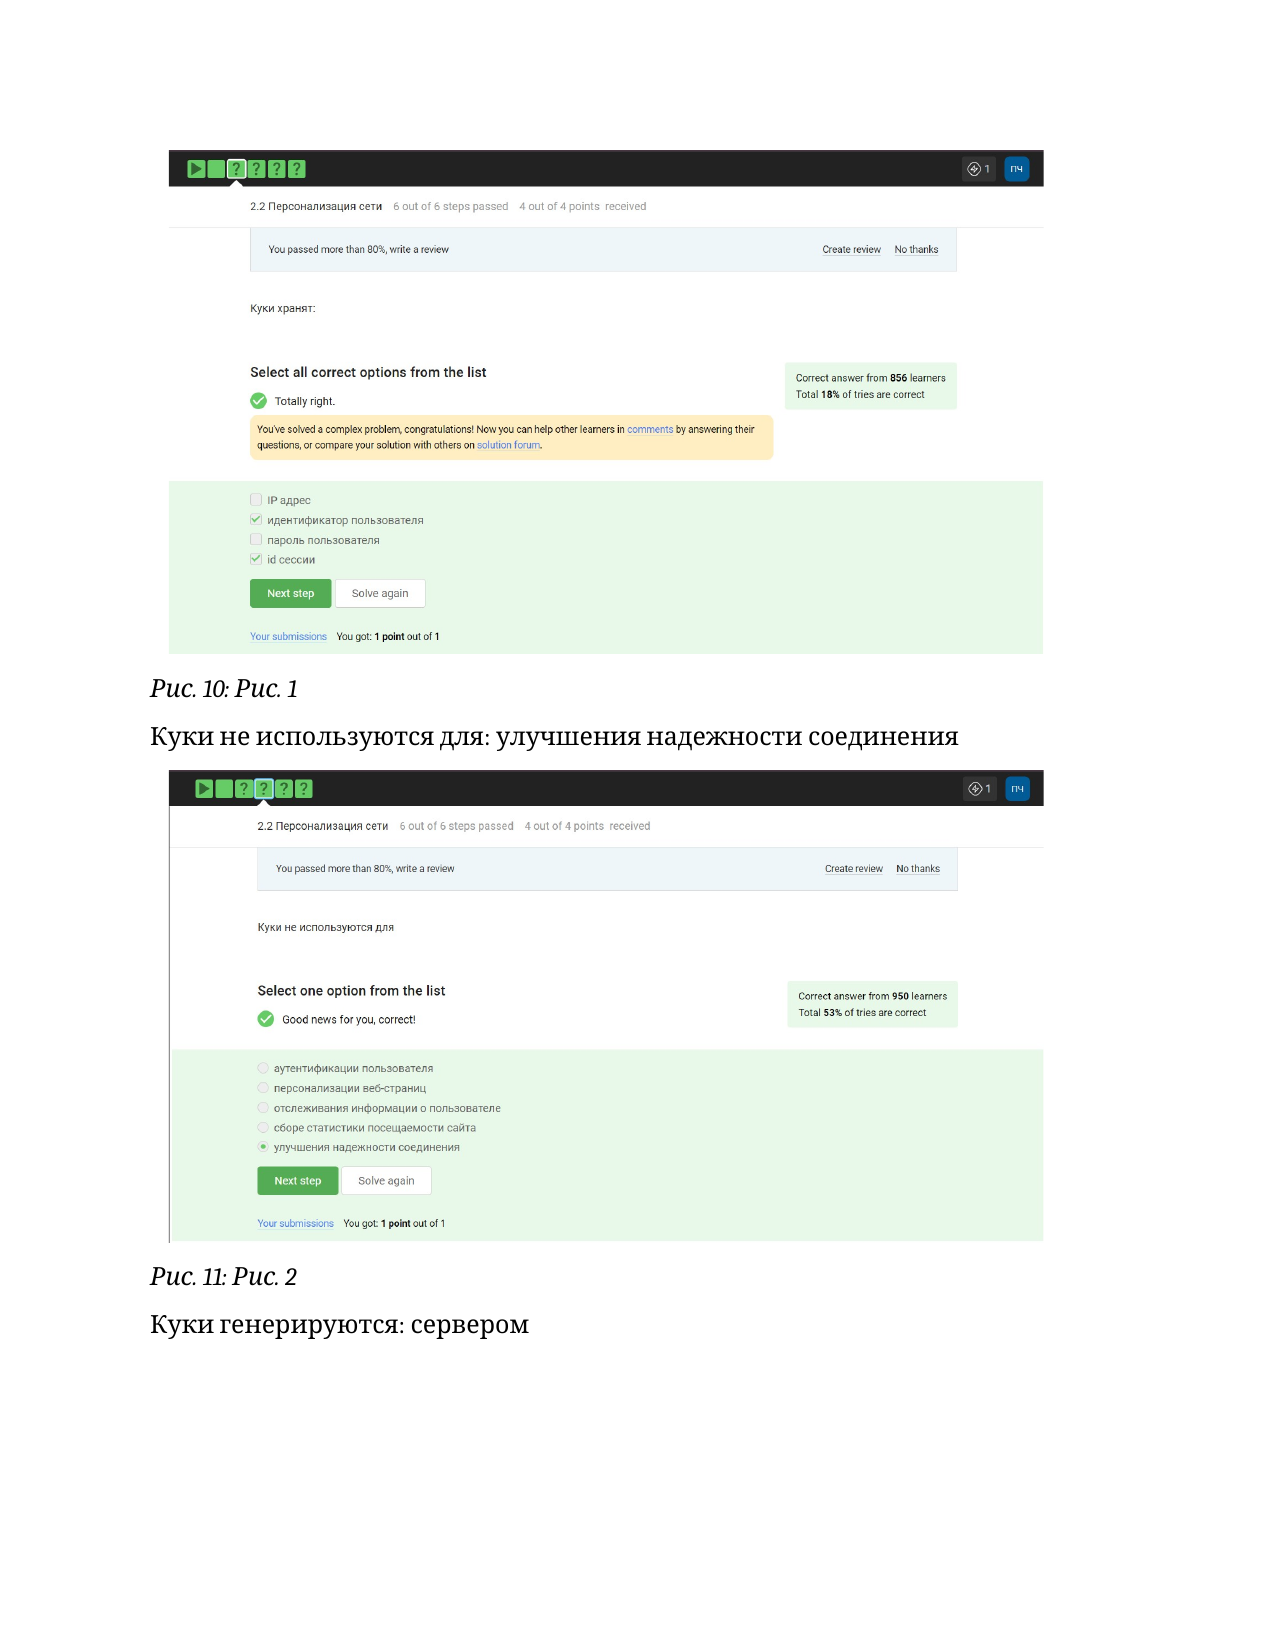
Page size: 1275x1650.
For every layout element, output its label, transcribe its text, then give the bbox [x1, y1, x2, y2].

text Куки не используются для: улучшения надежности соединения [150, 722, 1125, 751]
text Рис. 10: Рис. 1 [150, 675, 1125, 704]
picture [168, 770, 1044, 1243]
picture [168, 150, 1044, 654]
text Куки генерируются: сервером [150, 1311, 1125, 1339]
text Рис. 11: Рис. 2 [150, 1263, 1125, 1292]
